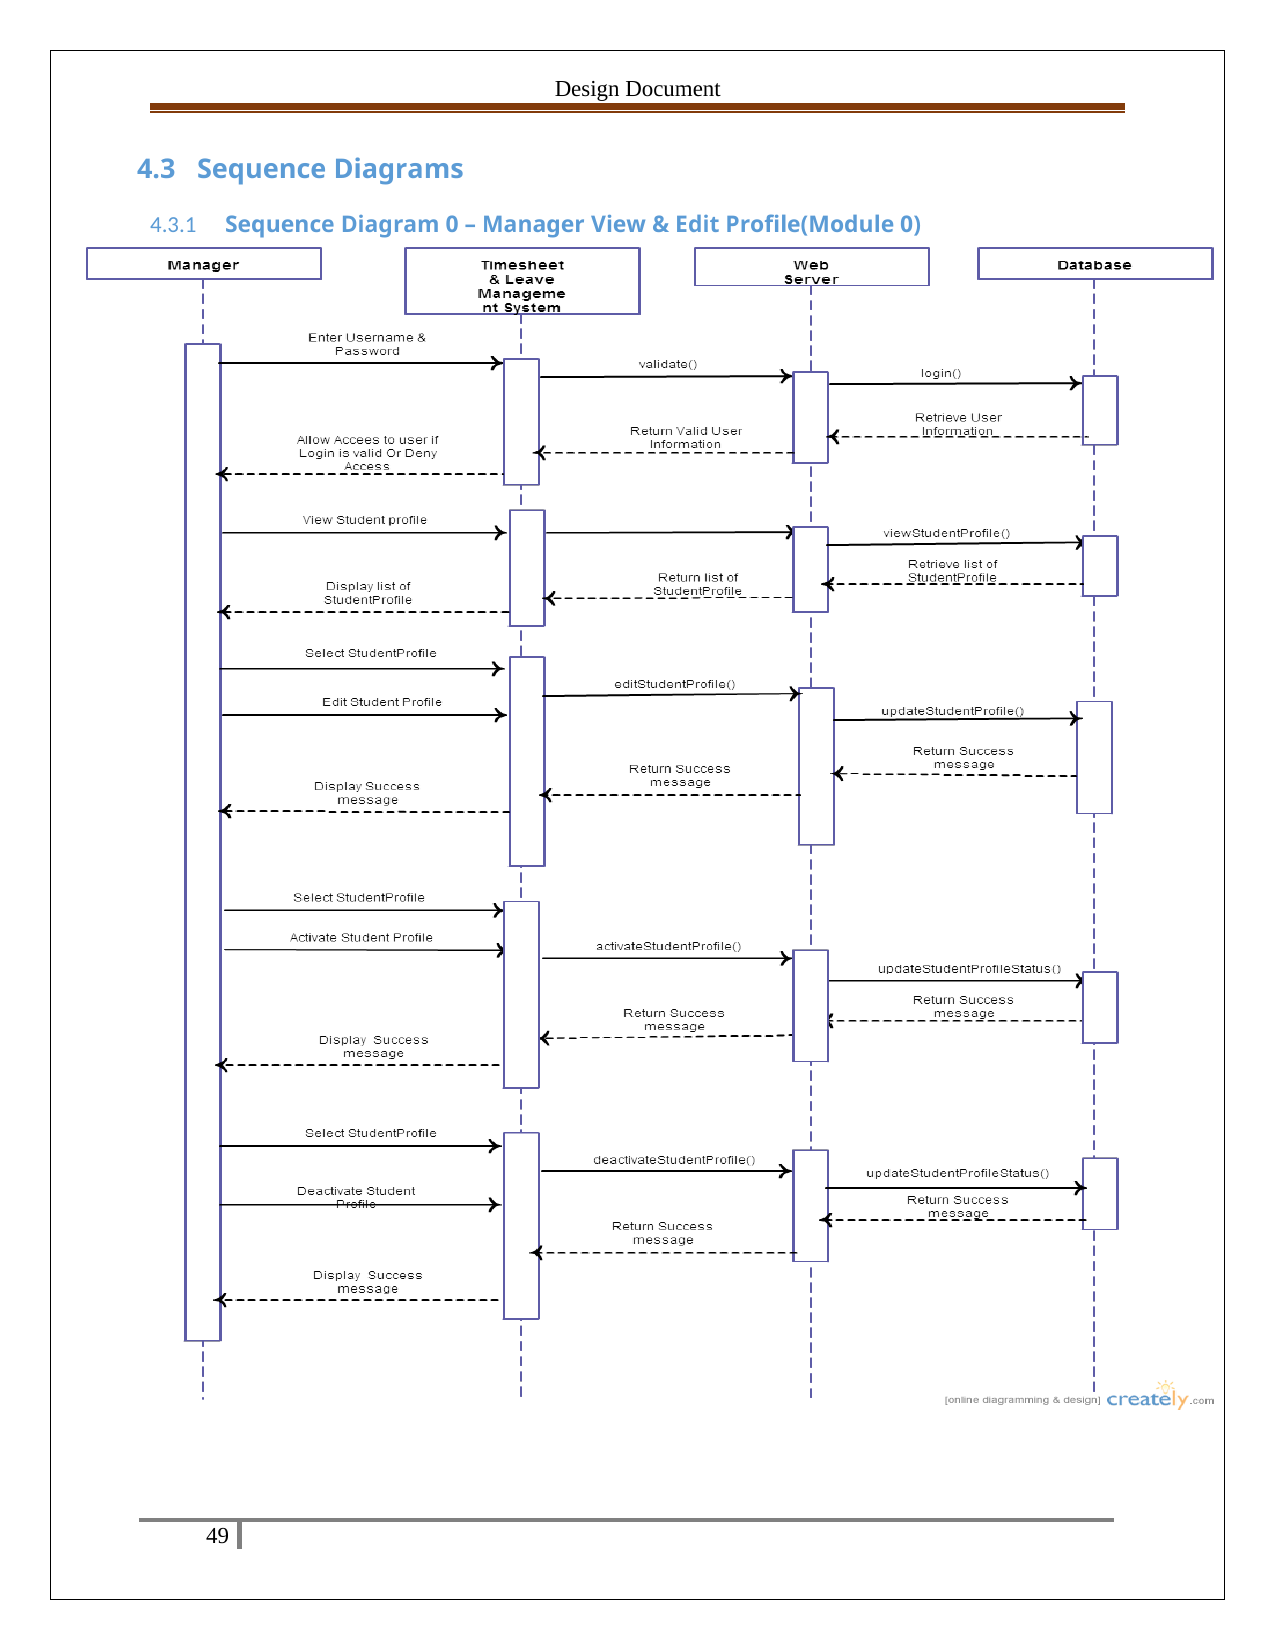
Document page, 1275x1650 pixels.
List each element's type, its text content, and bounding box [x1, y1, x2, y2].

subtitle Sequence Diagrams [137, 150, 1125, 187]
subtitle Sequence Diagram 0 – Manager View & Edit Profile(Module 0) [150, 208, 1125, 238]
picture [75, 238, 1221, 1413]
